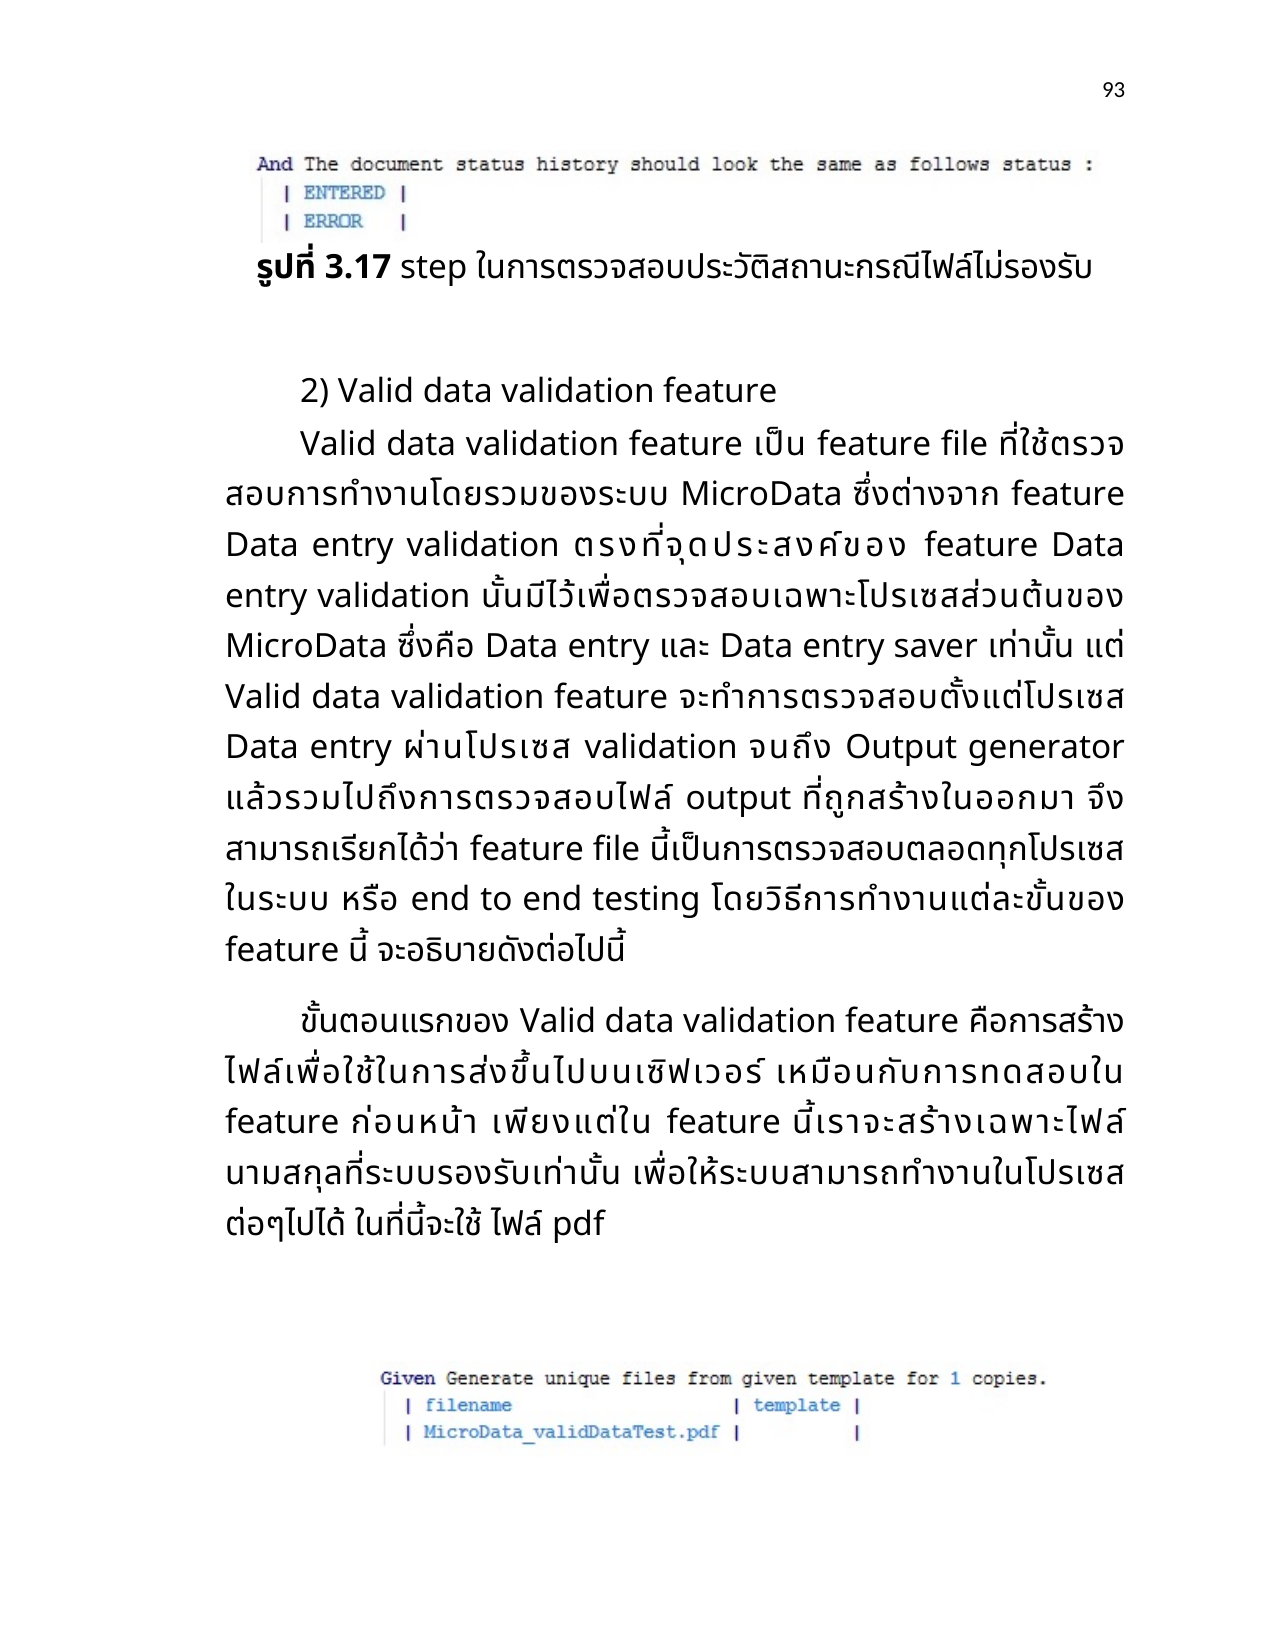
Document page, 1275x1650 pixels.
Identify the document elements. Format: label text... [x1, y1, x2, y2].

picture [370, 1361, 1055, 1457]
text ขั้นตอนแรกของ Valid data validation feature คือการสร้างไฟล์เพื่อใช้ในการส่งขึ้นไปบนเซิฟเวอร์ เหมือนกับการทดสอบใน feature ก่อนหน้า เพียงแต่ใน feature นี้เราจะสร้างเฉพาะไฟล์ นามสกุลที่ระบบรองรับเท่านั้น เพื่อให้ระบบสามารถทำงานในโปรเซสต่อๆไปได้ ในที่นี้จะใช้ ไฟล์ pdf [225, 997, 1125, 1250]
text Valid data validation feature เป็น feature file ที่ใช้ตรวจสอบการทำงานโดยรวมของระบบ MicroData ซึ่งต่างจาก feature Data entry validation ตรงที่จุดประสงค์ของ feature Data entry validation นั้นมีไว้เพื่อตรวจสอบเฉพาะโปรเซสส่วนต้นของ MicroData ซึ่งคือ Data entry และ Data entry saver เท่านั้น แต่ Valid data validation feature จะทำการตรวจสอบตั้งแต่โปรเซส Data entry ผ่านโปรเซส validation จนถึง Output generator แล้วรวมไปถึงการตรวจสอบไฟล์ output ที่ถูกสร้างในออกมา จึงสามารถเรียกได้ว่า feature file นี้เป็นการตรวจสอบตลอดทุกโปรเซสในระบบ หรือ end to end testing โดยวิธีการทำงานแต่ละขั้นของ feature นี้ จะอธิบายดังต่อไปนี้ [225, 419, 1125, 976]
picture [248, 150, 1102, 243]
text step ในการตรวจสอบประวัติสถานะกรณีไฟล์ไม่รองรับ [225, 243, 1125, 293]
text Valid data validation feature [225, 367, 1125, 413]
